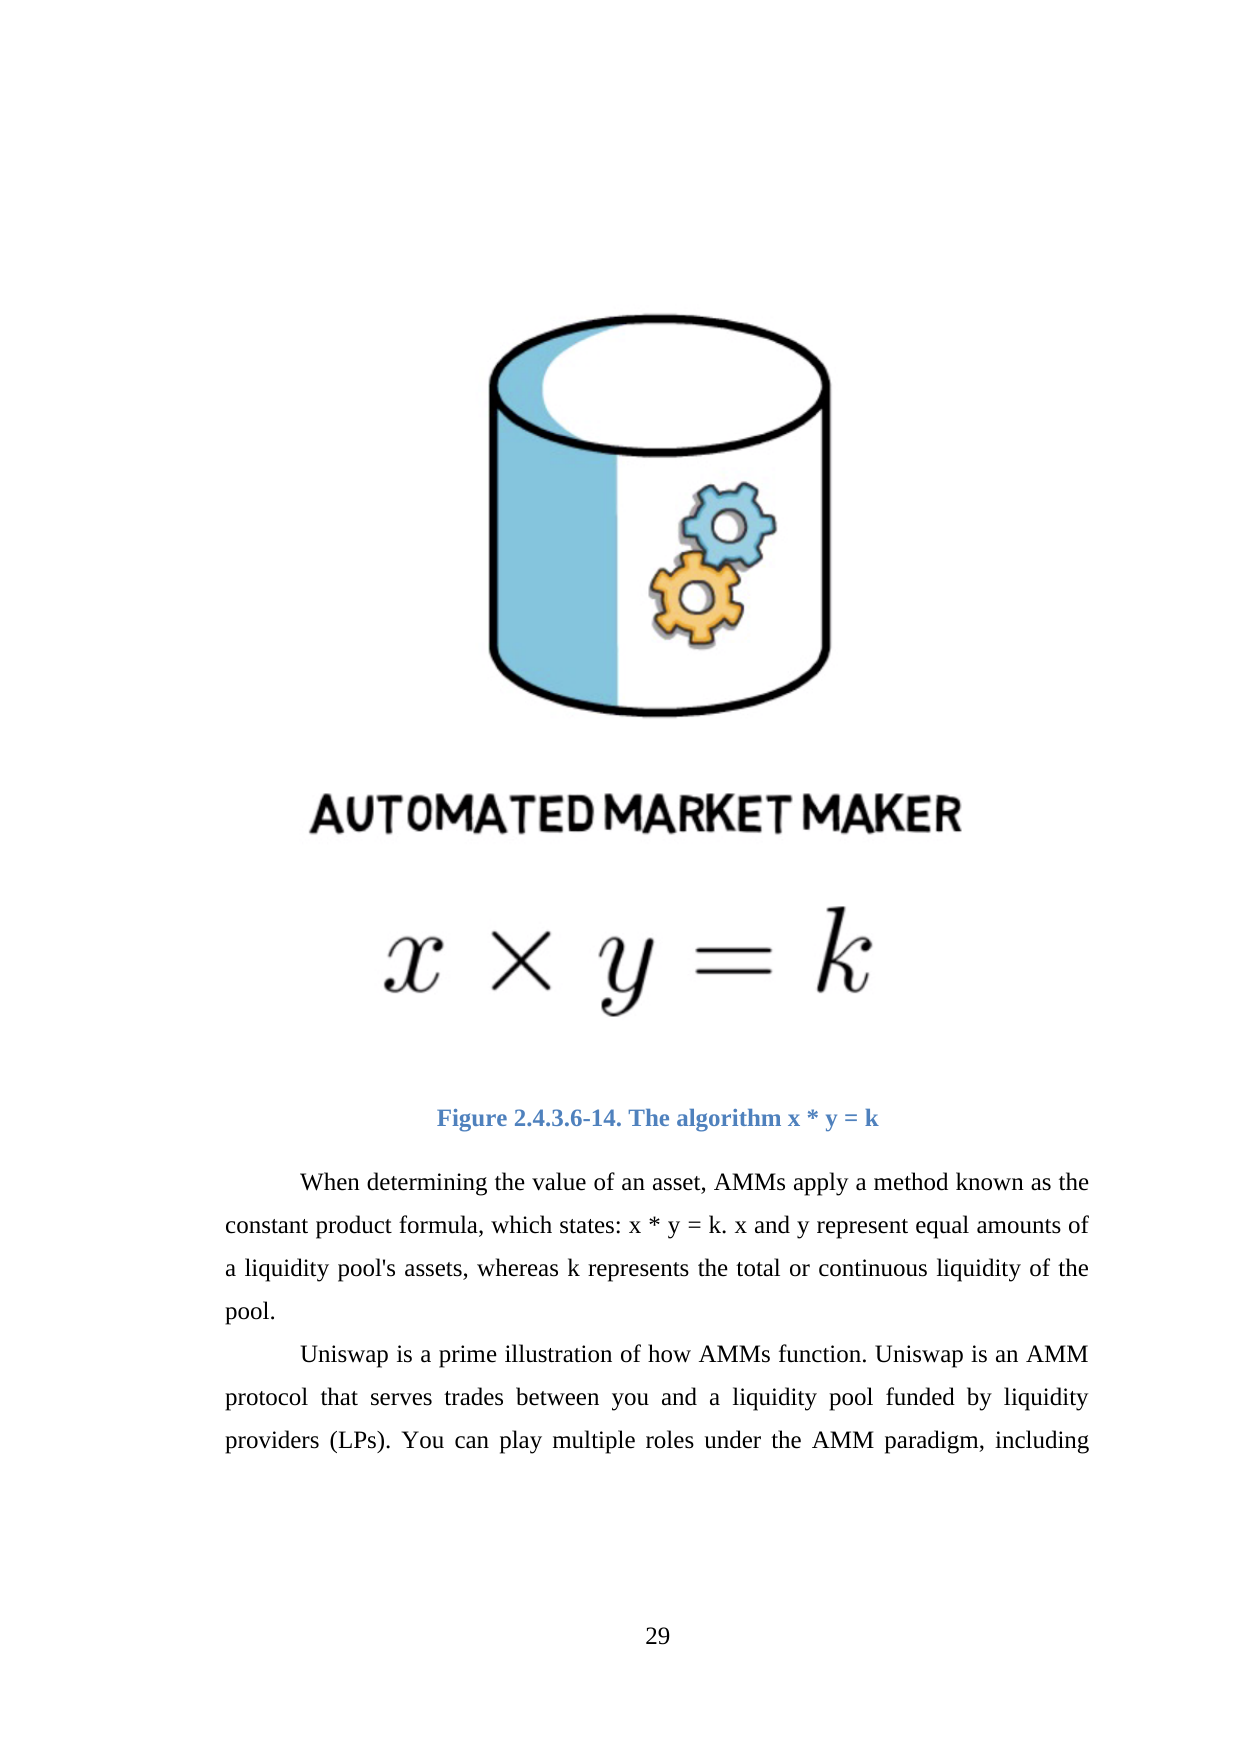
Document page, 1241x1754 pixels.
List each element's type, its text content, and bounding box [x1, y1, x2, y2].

text When determining the value of an asset, AMMs apply a method known as the constant product formula, which states: x * y = k. x and y represent equal amounts of a liquidity pool's assets, whereas k represents the total or continuous liquidity of the pool. [225, 1167, 1090, 1325]
picture [227, 224, 1088, 1089]
text Figure 2.4.3.6-14. The algorithm x * y = k [225, 1103, 1090, 1132]
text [225, 1339, 1090, 1454]
